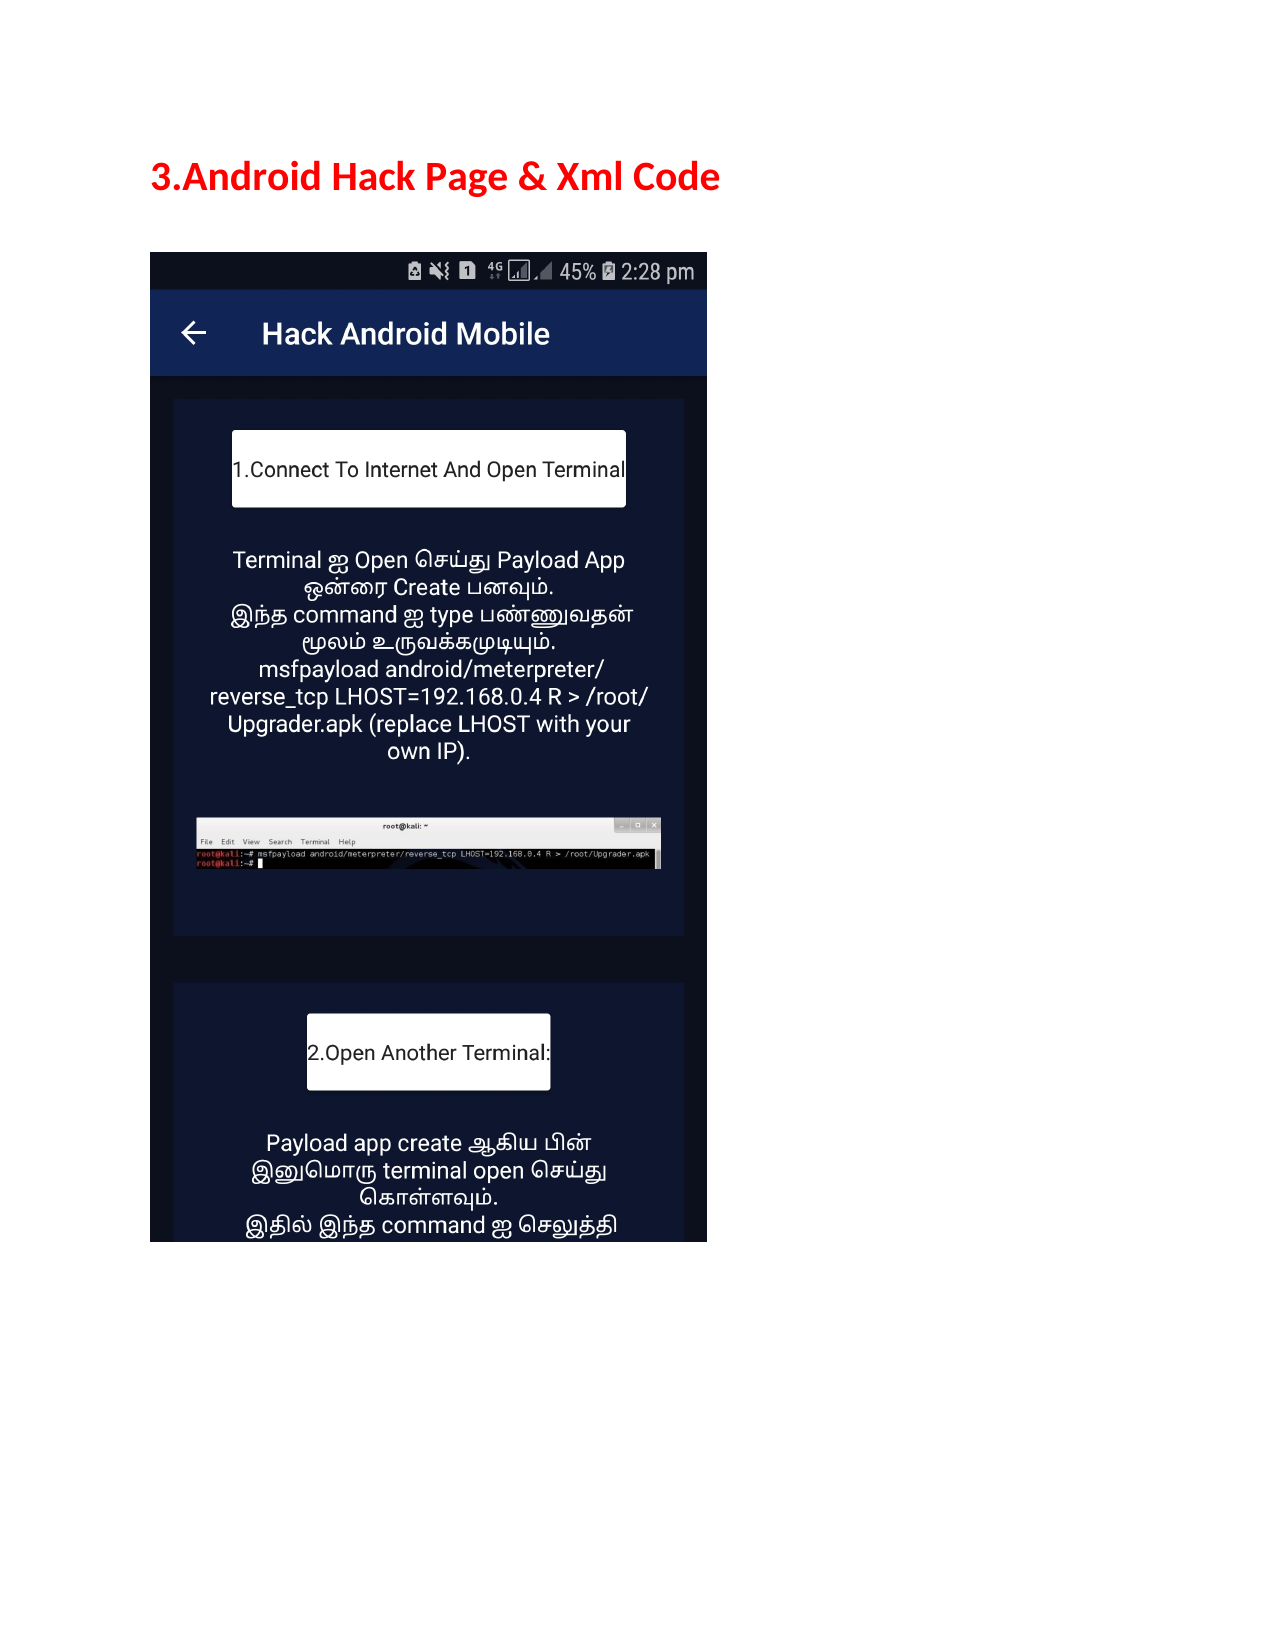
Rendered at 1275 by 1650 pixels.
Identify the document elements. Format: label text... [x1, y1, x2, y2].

picture [150, 252, 707, 1242]
text 3.Android Hack Page & Xml Code [150, 150, 1125, 201]
